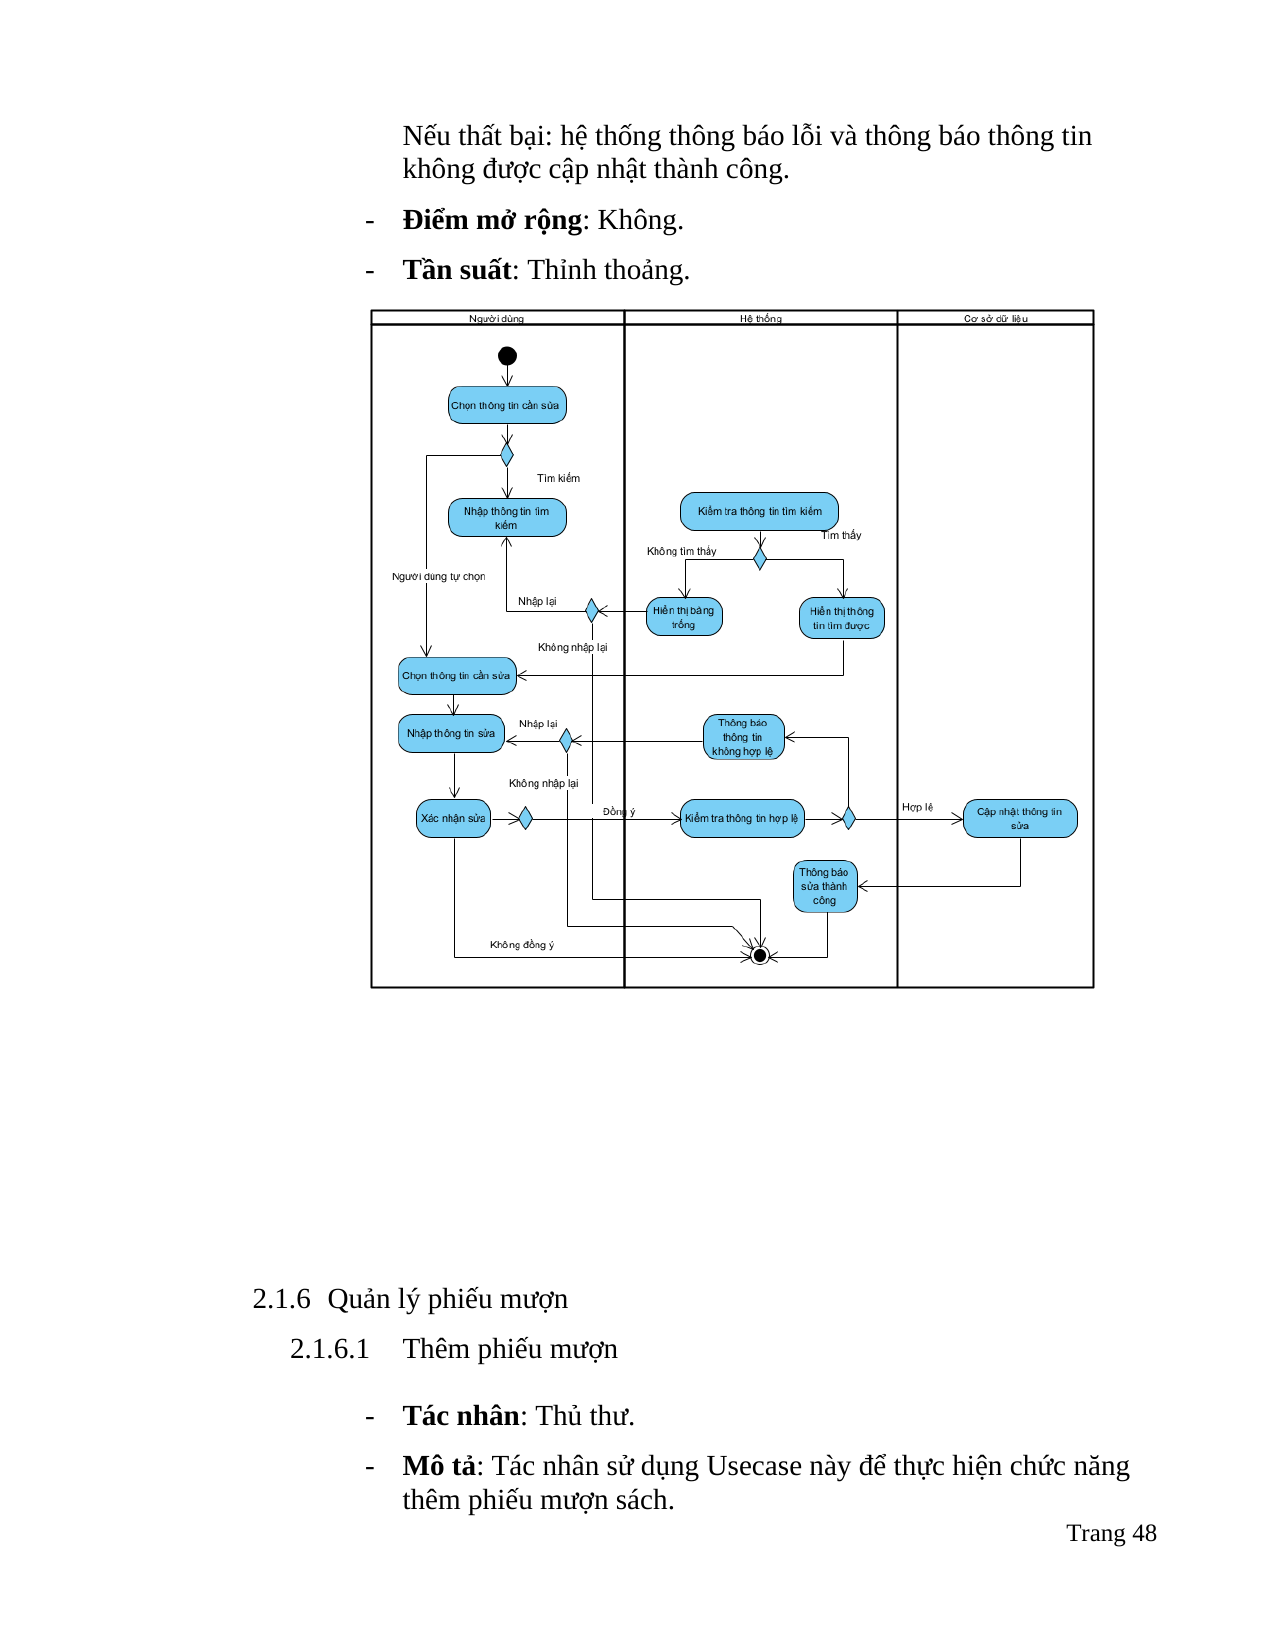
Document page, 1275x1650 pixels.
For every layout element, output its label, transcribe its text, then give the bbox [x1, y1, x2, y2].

list Quản lý phiếu mượn [252, 1281, 1157, 1314]
list Tần suất: Thỉnh thoảng. [365, 252, 1157, 286]
list Thêm phiếu mượn [290, 1331, 1157, 1365]
list Mô tả: Tác nhân sử dụng Usecase này để thực hiện chức năng thêm phiếu mượn sách. [365, 1448, 1157, 1516]
picture [364, 302, 1103, 997]
list Điểm mở rộng: Không. [365, 202, 1157, 235]
list Tác nhân: Thủ thư. [365, 1398, 1157, 1432]
text Nếu thất bại: hệ thống thông báo lỗi và thông báo thông tin không được cập nhật thành công. [402, 118, 1157, 185]
